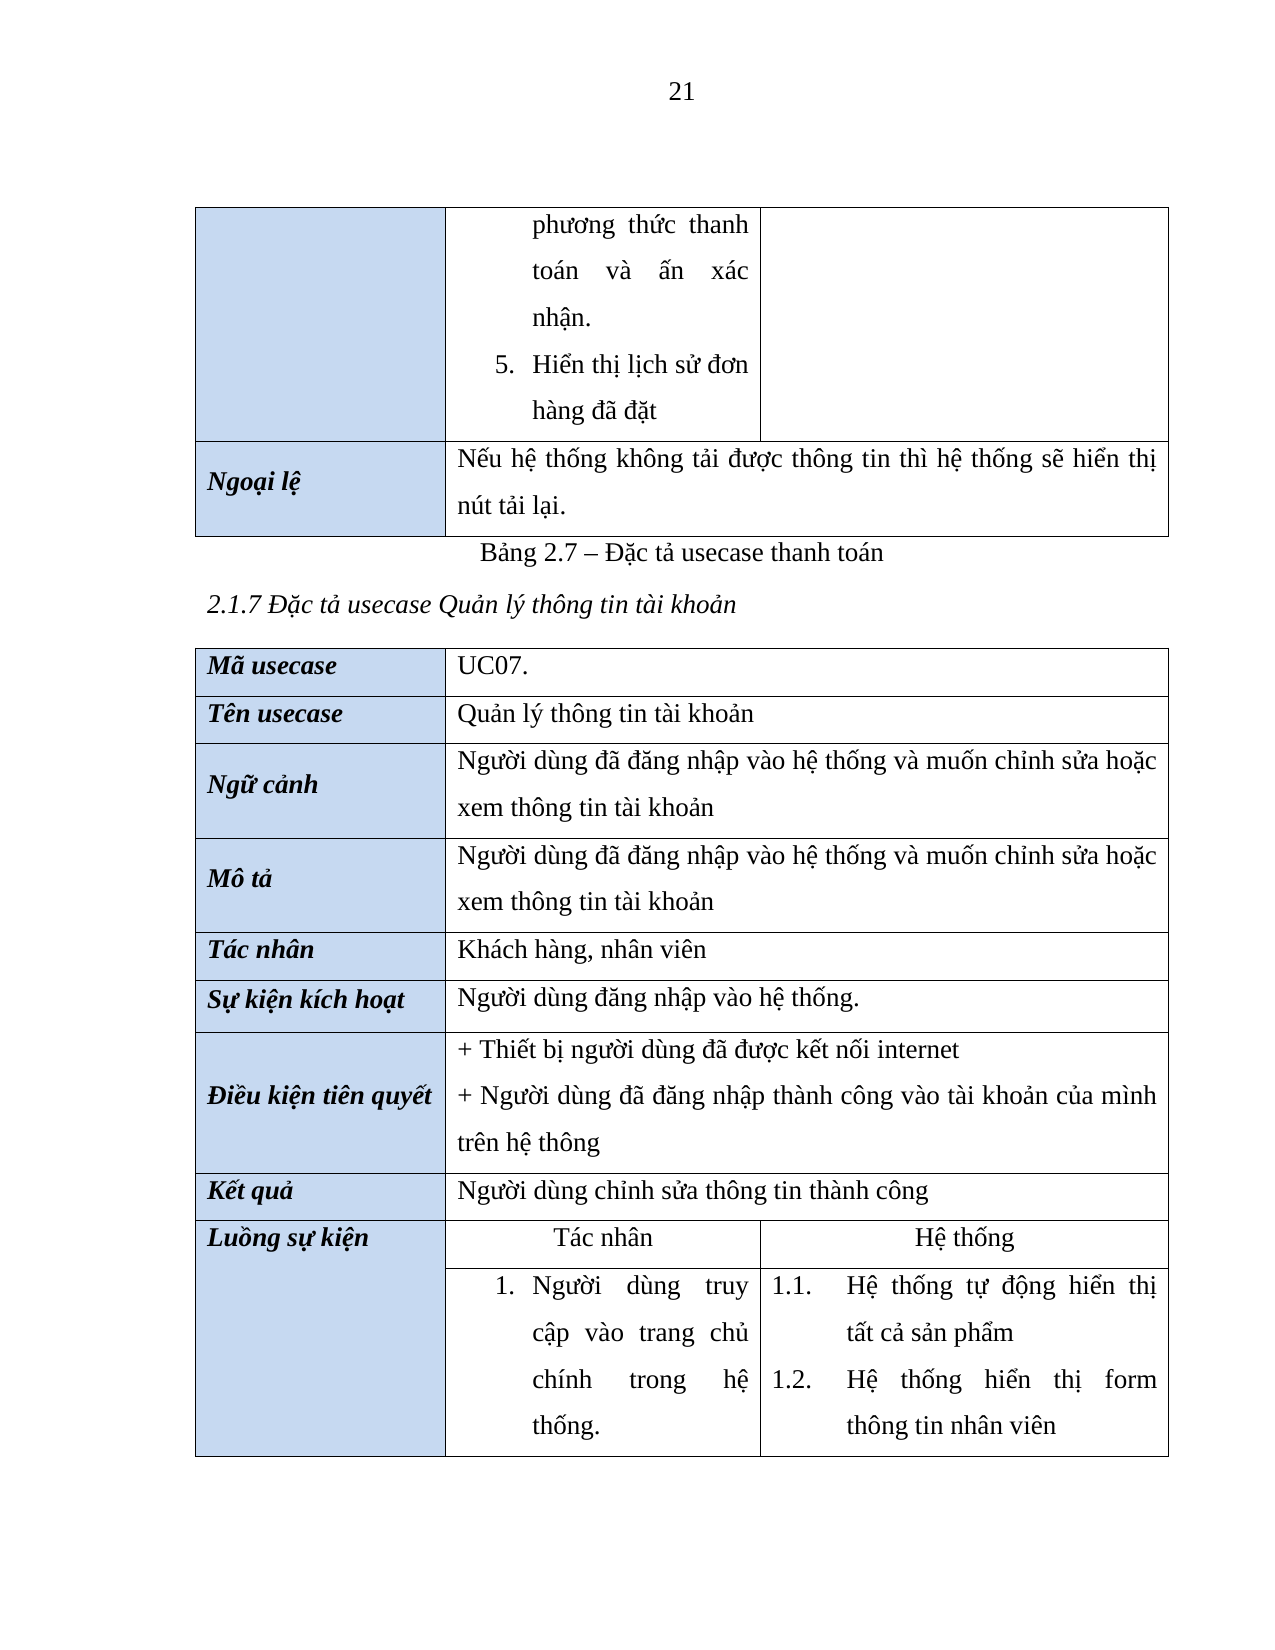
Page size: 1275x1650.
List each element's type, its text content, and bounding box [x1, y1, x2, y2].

table_cell Luồng sự kiện [196, 1221, 445, 1456]
table_cell Tác nhân [446, 1221, 760, 1268]
table_cell Ngữ cảnh [196, 744, 445, 838]
table_cell Khách hàng, nhân viên [446, 933, 1168, 980]
table_cell Người dùng đã đăng nhập vào hệ thống và muốn chỉnh sửa hoặc xem thông tin tài khoản [446, 839, 1168, 932]
table_cell Người dùng đăng nhập vào hệ thống. [446, 981, 1168, 1032]
table_cell Người dùng đã đăng nhập vào hệ thống và muốn chỉnh sửa hoặc xem thông tin tài khoản [446, 744, 1168, 838]
table_cell Nếu hệ thống không tải được thông tin thì hệ thống sẽ hiển thị nút tải lại. [446, 442, 1168, 536]
table_cell Tác nhân [196, 933, 445, 980]
table_cell Mô tả [196, 839, 445, 932]
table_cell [761, 208, 1168, 441]
table_cell + Thiết bị người dùng đã được kết nối internet + Người dùng đã đăng nhập thành công vào tài khoản của mình trên hệ thông [446, 1033, 1168, 1173]
table_cell Hệ thống [761, 1221, 1168, 1268]
table_header UC07. [446, 649, 1168, 696]
table_cell Ngoại lệ [196, 442, 445, 536]
table_cell Người dùng chỉnh sửa thông tin thành công [446, 1174, 1168, 1220]
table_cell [446, 208, 760, 441]
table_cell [446, 1269, 760, 1456]
table_cell Quản lý thông tin tài khoản [446, 697, 1168, 743]
table_cell Điều kiện tiên quyết [196, 1033, 445, 1173]
subtitle Đặc tả usecase Quản lý thông tin tài khoản [207, 588, 1157, 620]
table_cell Tên usecase [196, 697, 445, 743]
table_cell Kết quả [196, 1174, 445, 1220]
table_header Mã usecase [196, 649, 445, 696]
table_cell Sự kiện kích hoạt [196, 981, 445, 1032]
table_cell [761, 1269, 1168, 1456]
